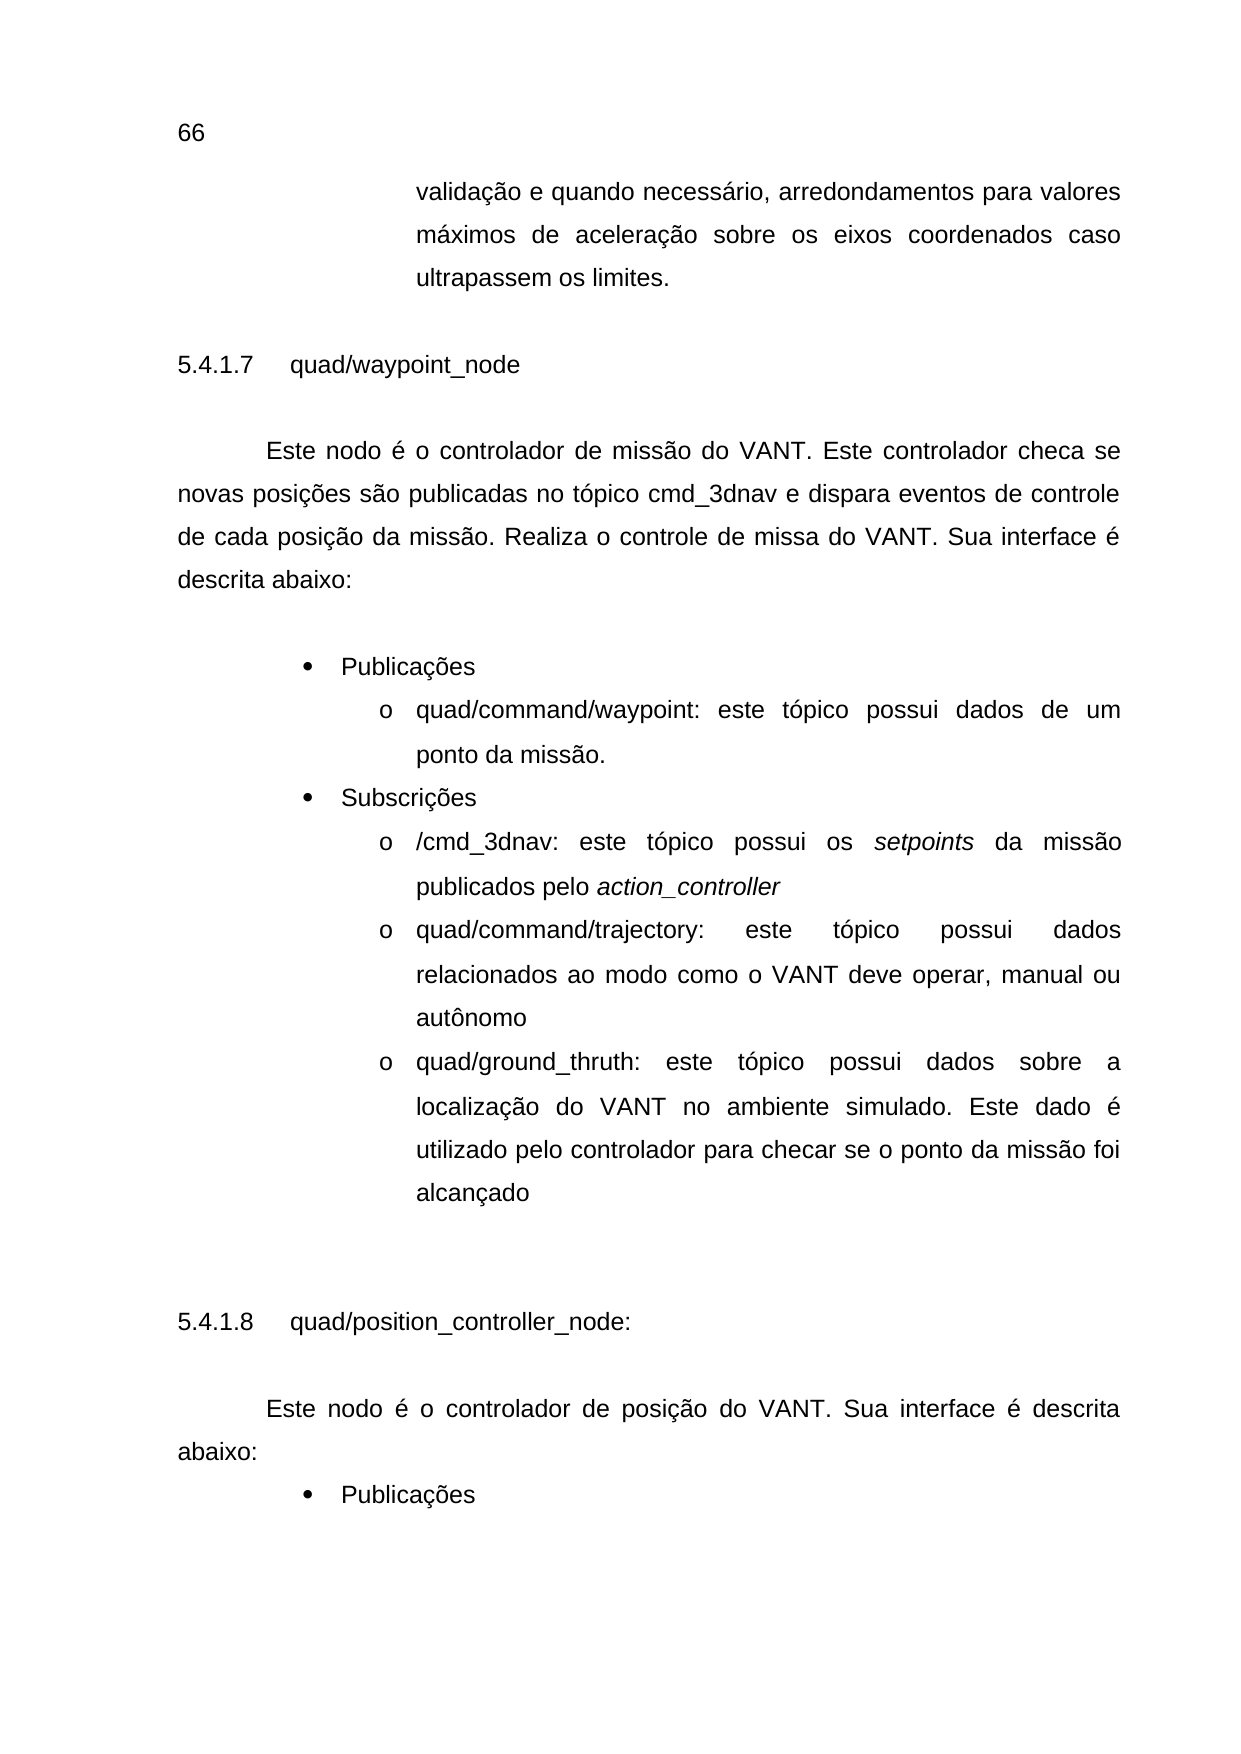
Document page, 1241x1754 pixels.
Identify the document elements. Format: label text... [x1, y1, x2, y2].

list Publicações [303, 1480, 1122, 1509]
list quad/ground_thruth: este tópico possui dados sobre a localização do VANT no ambiente simulado. Este dado é utilizado pelo controlador para checar se o ponto da missão foi alcançado [378, 1046, 1122, 1207]
text Este nodo é o controlador de posição do VANT. Sua interface é descrita abaixo: [177, 1394, 1122, 1466]
list Publicações [303, 652, 1122, 680]
text Este nodo é o controlador de missão do VANT. Este controlador checa se novas posições são publicadas no tópico cmd_3dnav e dispara eventos de controle de cada posição da missão. Realiza o controle de missa do VANT. Sua interface é descrita abaixo: [177, 436, 1122, 594]
list /cmd_3dnav: este tópico possui os setpoints da missão publicados pelo action_controller [378, 826, 1122, 901]
list quad/command/trajectory: este tópico possui dados relacionados ao modo como o VANT deve operar, manual ou autônomo [378, 915, 1122, 1032]
subtitle quad/position_controller_node: [177, 1307, 1122, 1336]
list quad/command/waypoint: este tópico possui dados de um ponto da missão. [378, 695, 1122, 769]
list Subscrições [303, 783, 1122, 812]
subtitle quad/waypoint_node [177, 350, 1122, 378]
